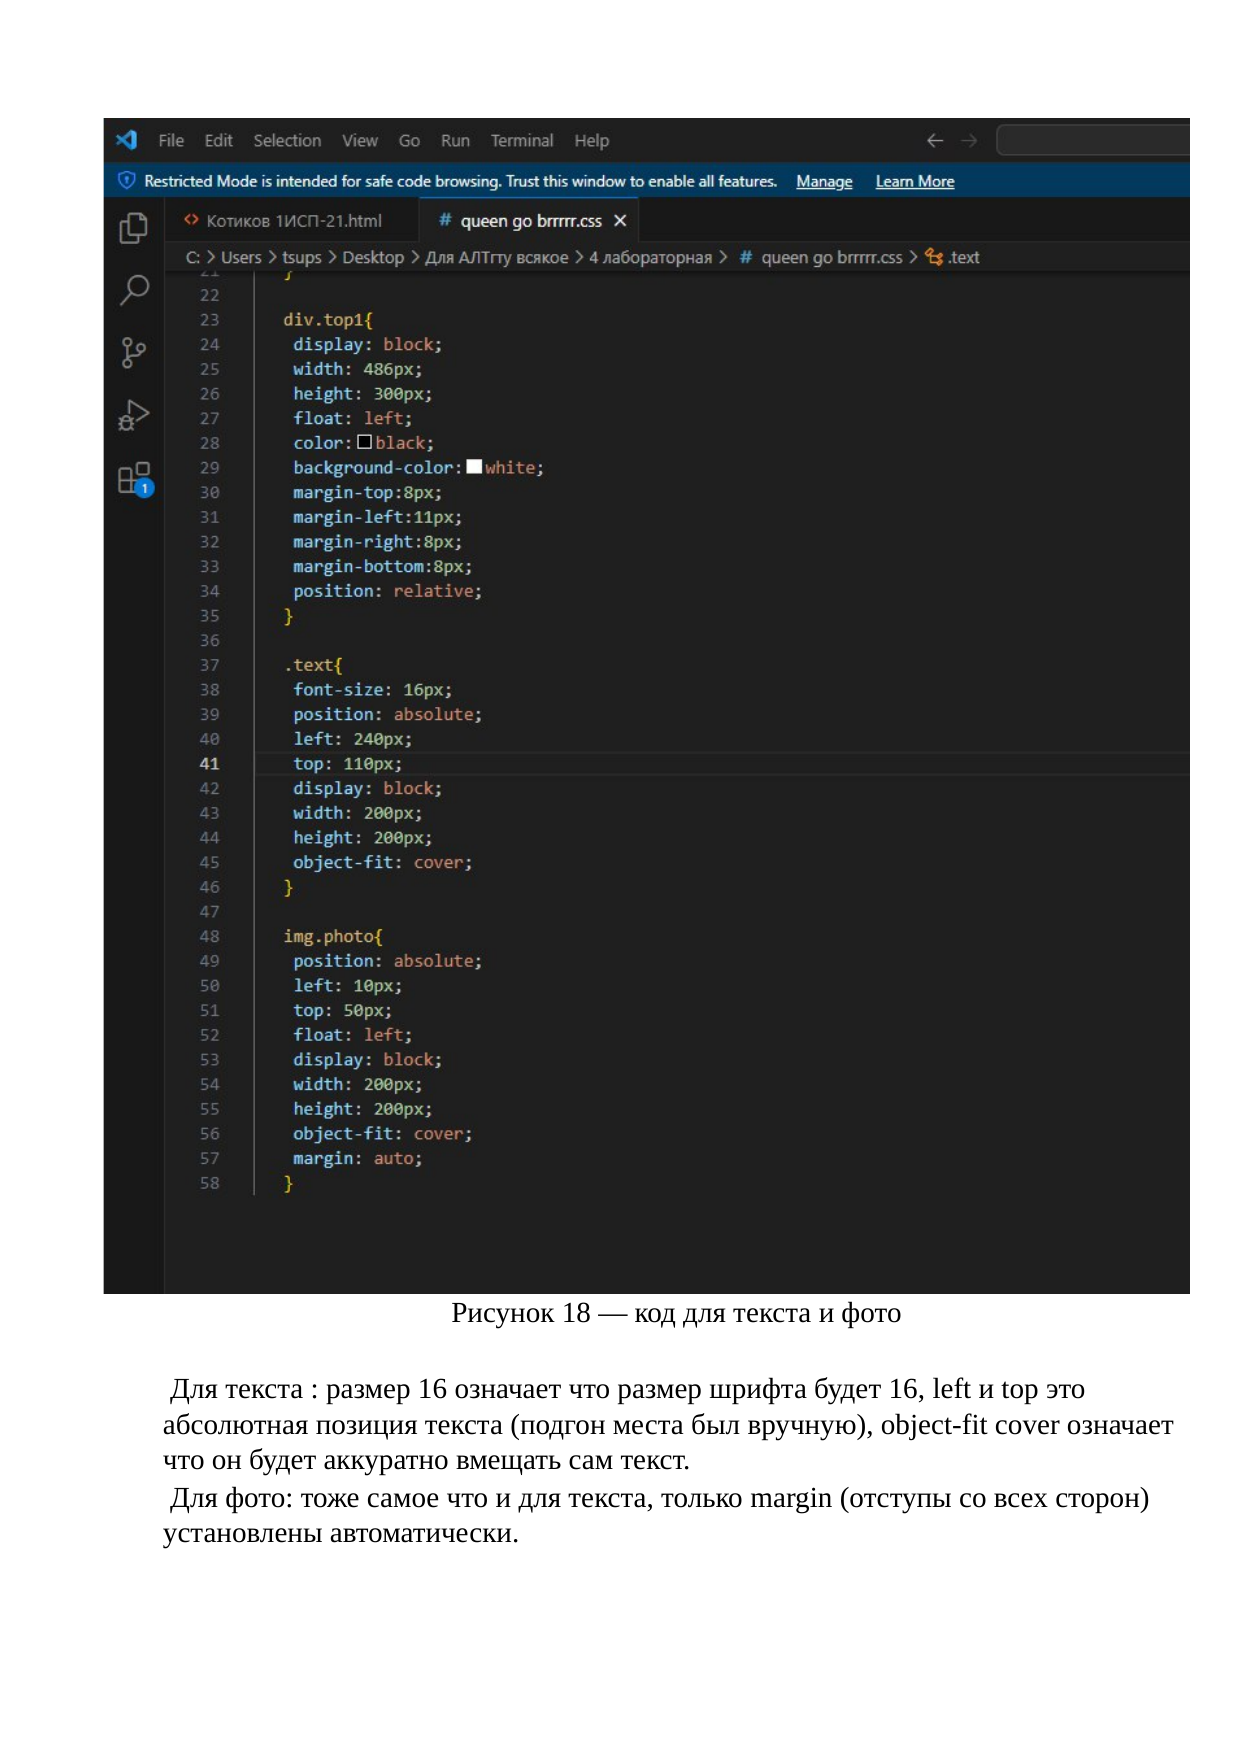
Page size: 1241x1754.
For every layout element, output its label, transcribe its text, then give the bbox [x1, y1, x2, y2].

picture [103, 118, 1190, 1294]
text Для фото: тоже самое что и для текста, только margin (отступы со всех сторон) установлены автоматически. [163, 1480, 1190, 1549]
text Рисунок 18 — код для текста и фото [163, 1294, 1190, 1329]
text Для текста : размер 16 означает что размер шрифта будет 16, left и top это абсолютная позиция текста (подгон места был вручную), object-fit cover означает что он будет аккуратно вмещать сам текст. [163, 1372, 1190, 1476]
